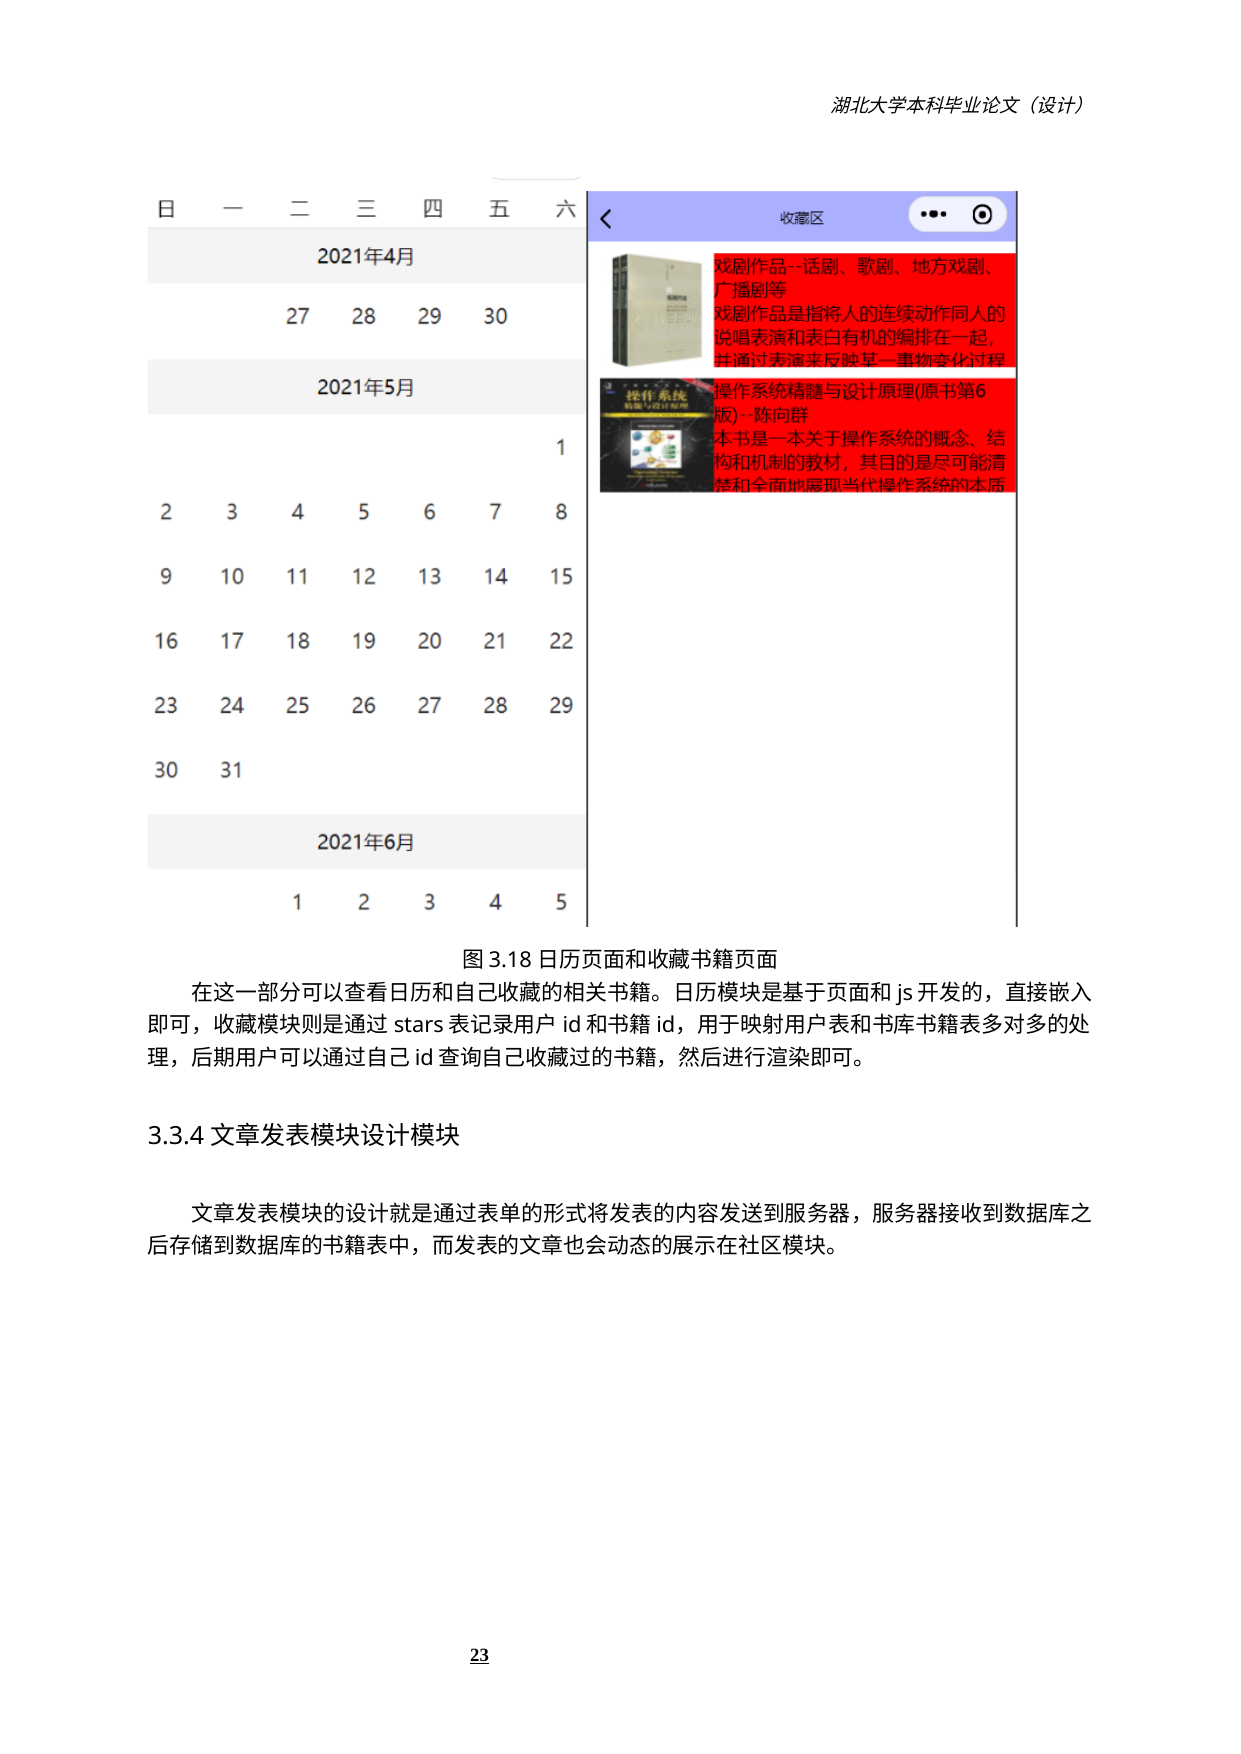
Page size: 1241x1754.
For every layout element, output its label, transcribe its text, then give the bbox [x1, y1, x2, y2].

picture [147, 177, 1018, 927]
text 文章发表模块的设计就是通过表单的形式将发表的内容发送到服务器，服务器接收到数据库之后存储到数据库的书籍表中，而发表的文章也会动态的展示在社区模块。 [148, 1195, 1093, 1260]
list 图3.18 日历页面和收藏书籍页面 [148, 942, 1093, 974]
list 在这一部分可以查看日历和自己收藏的相关书籍。日历模块是基于页面和js开发的，直接嵌入即可，收藏模块则是通过stars表记录用户id和书籍id，用于映射用户表和书库书籍表多对多的处理，后期用户可以通过自己id查询自己收藏过的书籍，然后进行渲染即可。 [148, 974, 1093, 1072]
subtitle 3.3.4 文章发表模块设计模块 [148, 1101, 1093, 1166]
